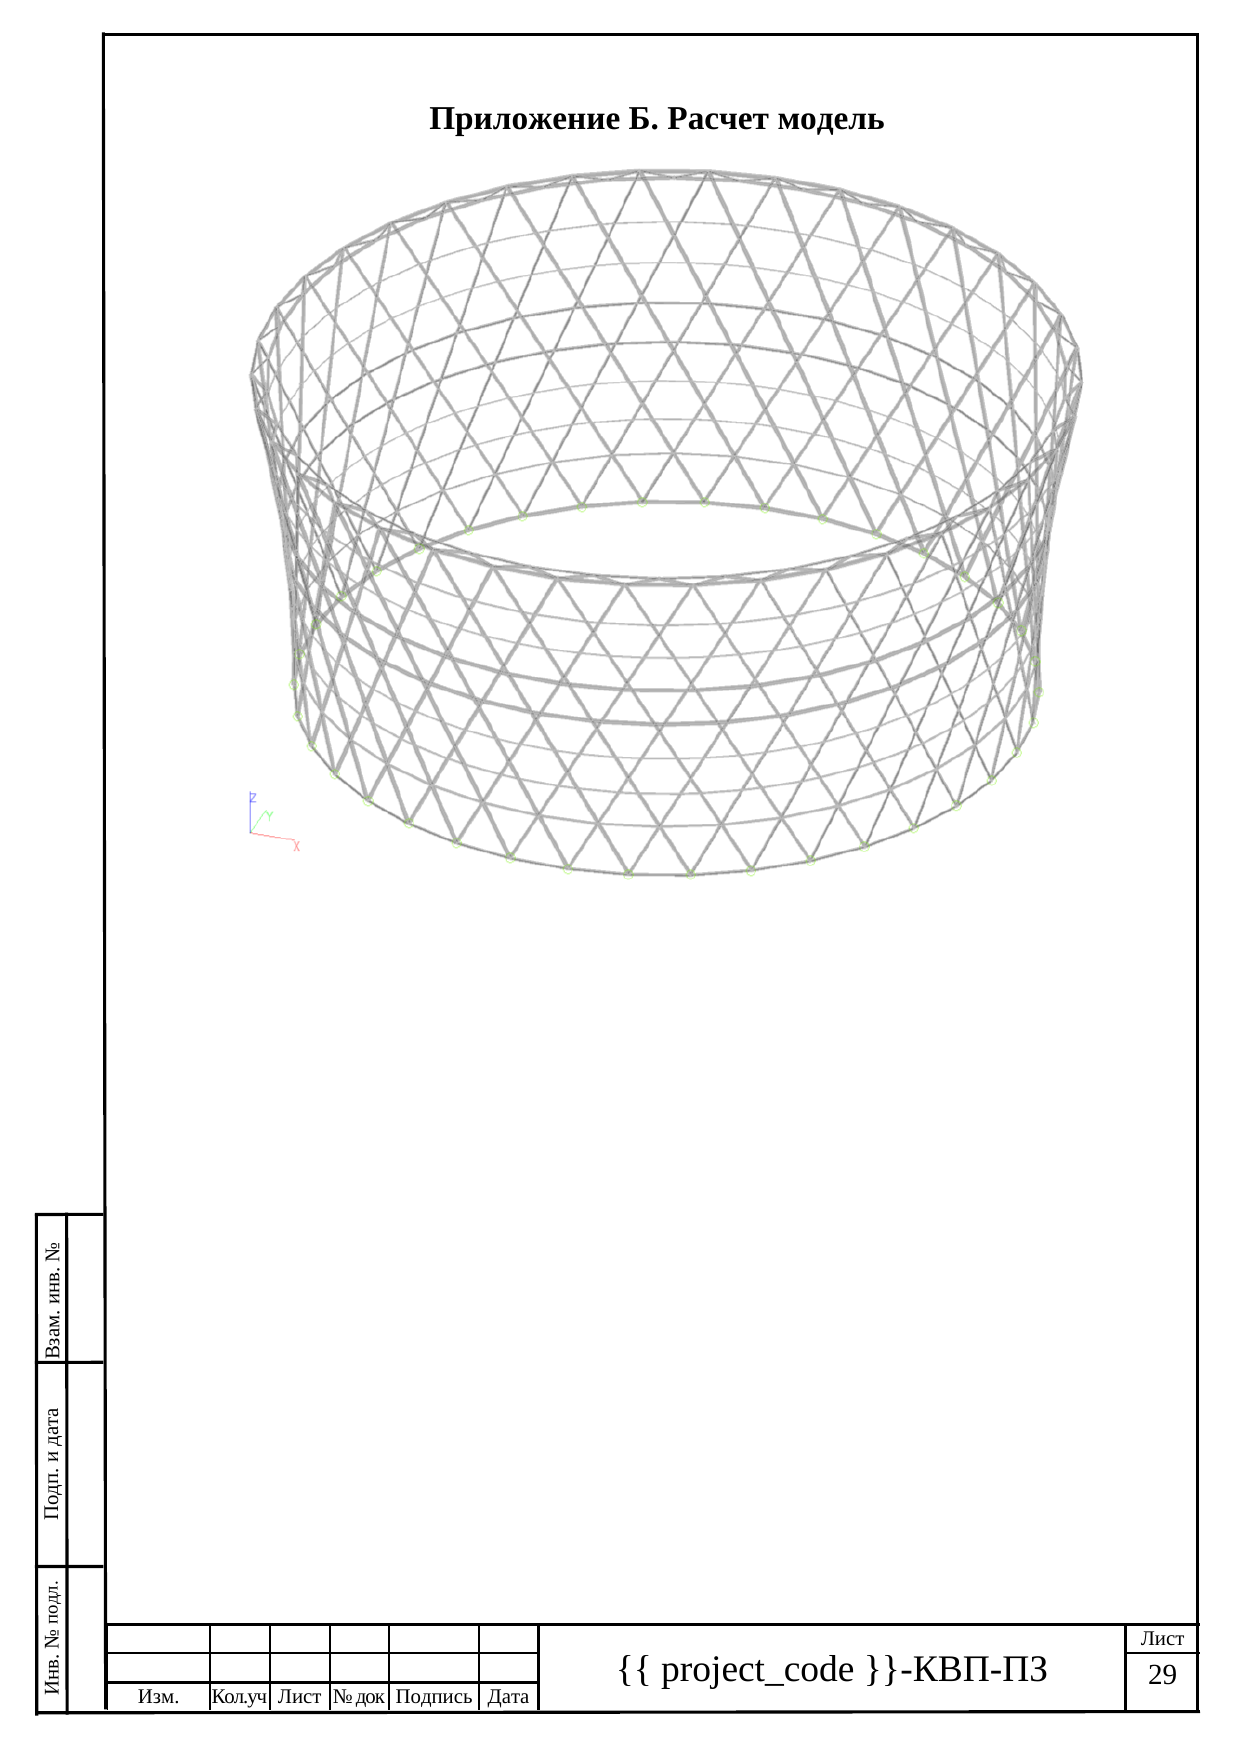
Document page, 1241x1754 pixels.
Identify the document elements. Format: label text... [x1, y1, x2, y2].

picture [230, 155, 1096, 892]
text Приложение Б. Расчет модель [148, 98, 1166, 137]
